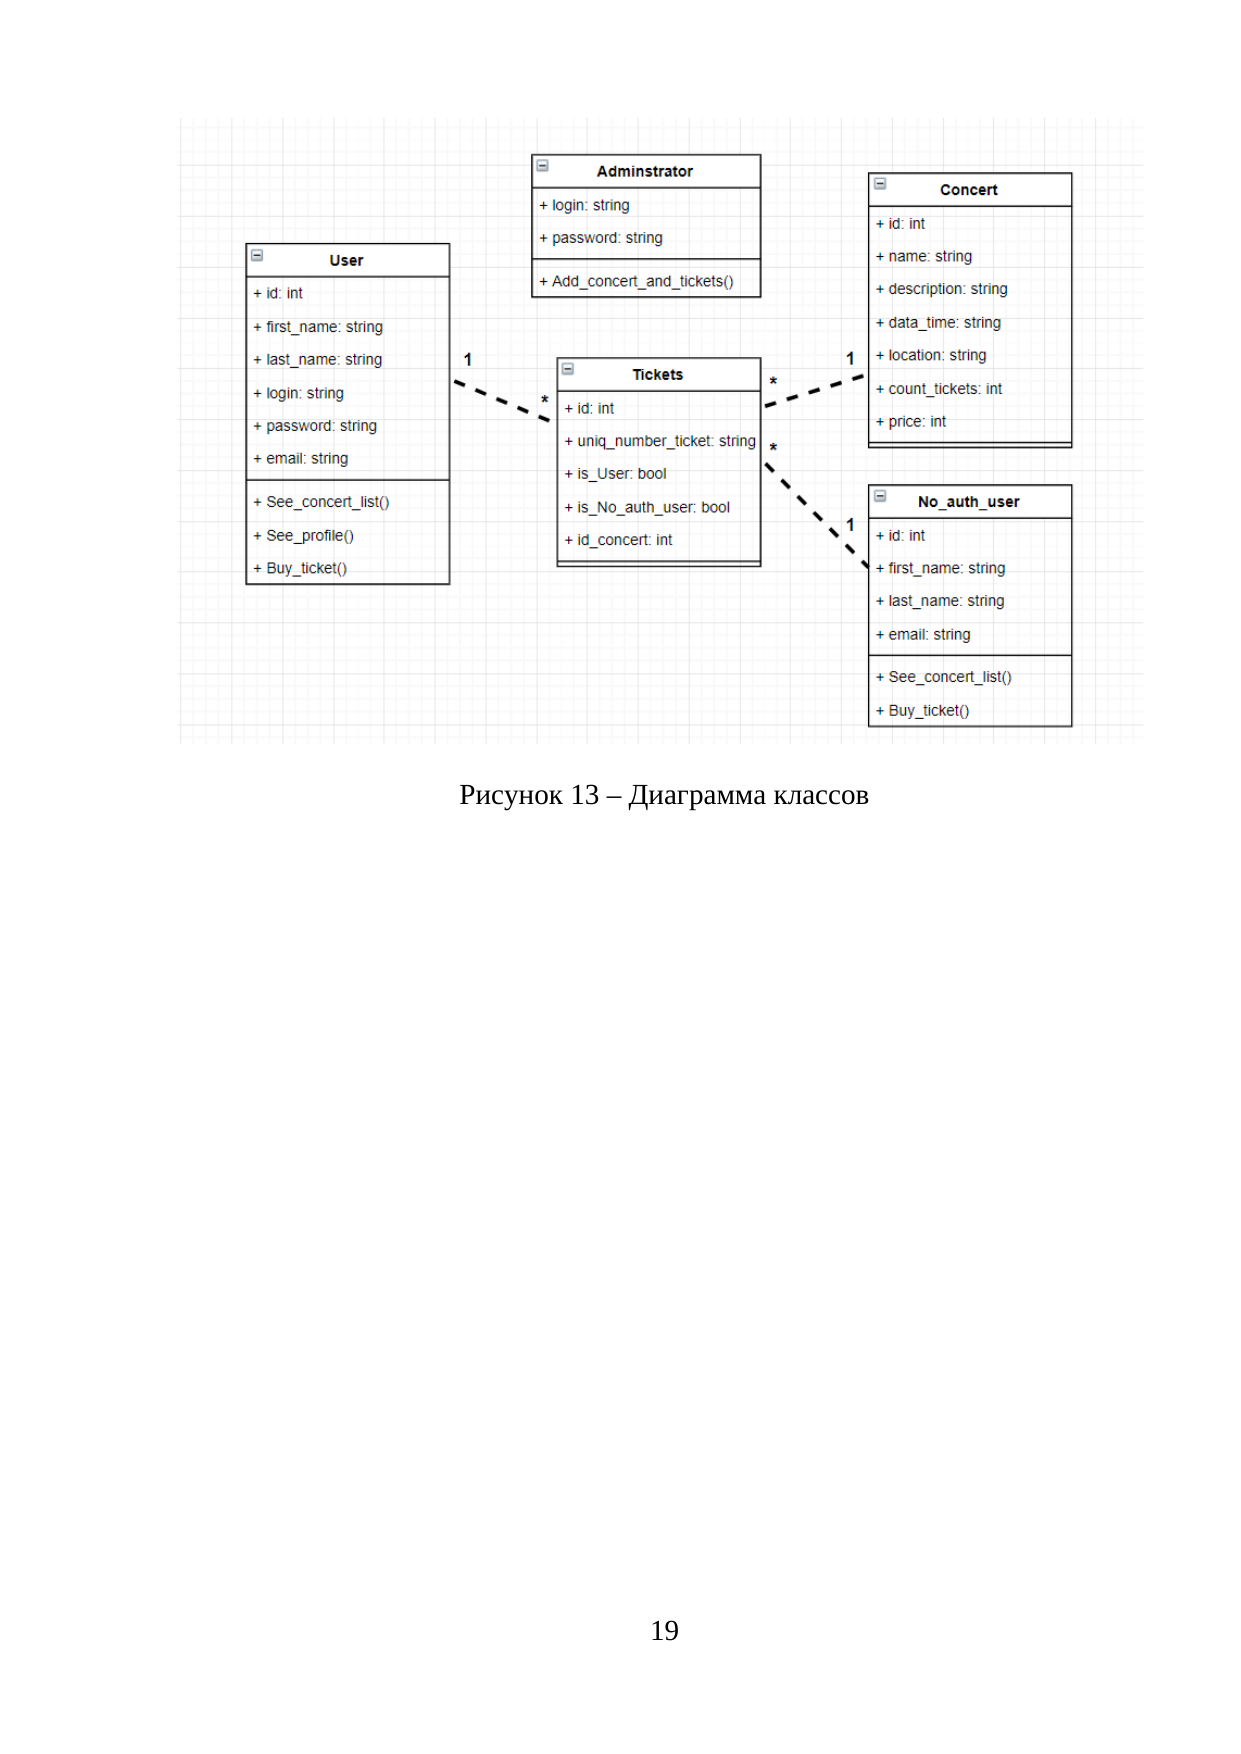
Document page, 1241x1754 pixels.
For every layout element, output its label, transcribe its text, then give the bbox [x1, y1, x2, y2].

text Рисунок 13 – Диаграмма классов [177, 777, 1152, 811]
picture [177, 118, 1144, 744]
